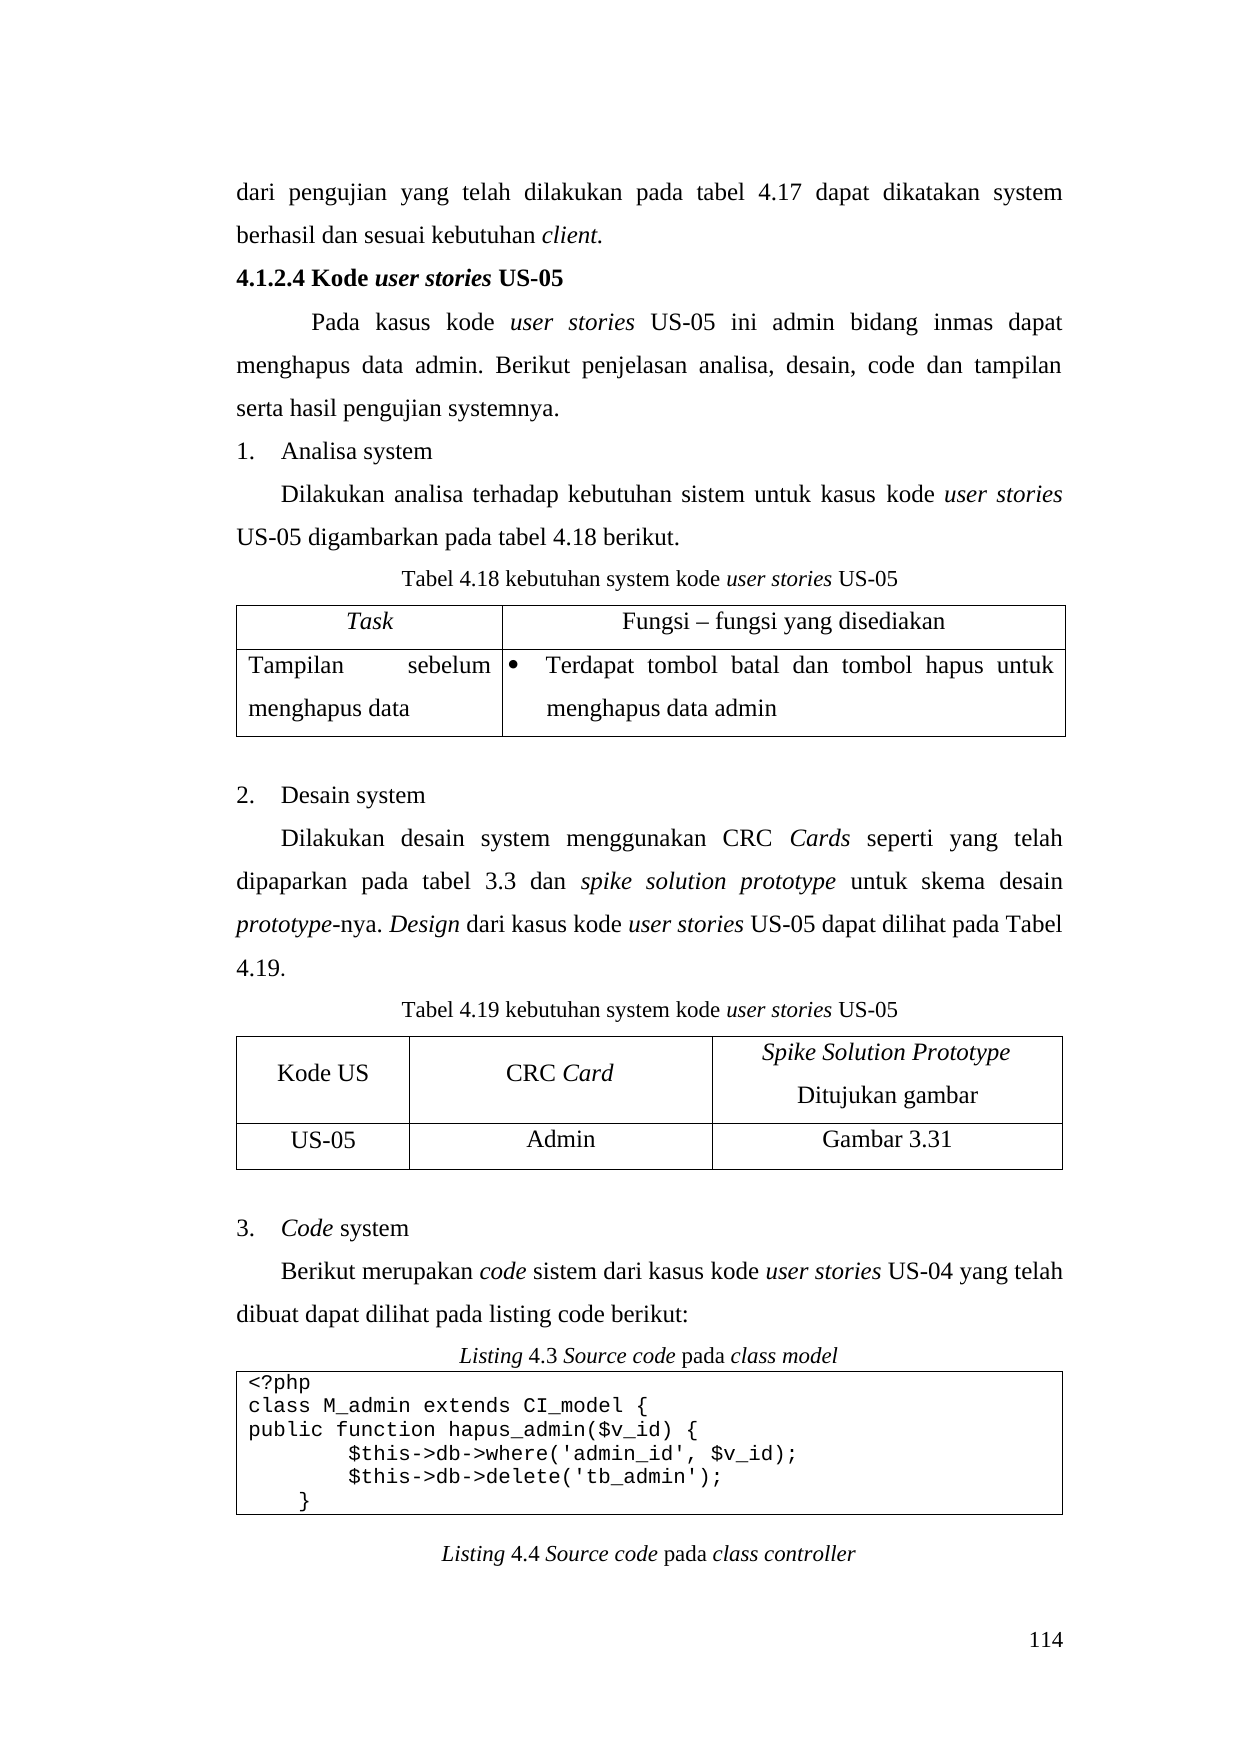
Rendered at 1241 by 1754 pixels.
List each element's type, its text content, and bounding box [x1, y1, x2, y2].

table_cell Admin [410, 1124, 712, 1169]
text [236, 177, 1063, 249]
table_header Fungsi – fungsi yang disediakan [503, 606, 1065, 649]
list Kode user stories US-05 [236, 263, 1063, 292]
text Tabel 4.18 kebutuhan system kode user stories US-05 [236, 565, 1063, 592]
table_cell US-05 [237, 1124, 409, 1169]
list Listing 4.4 Source code pada class controller [236, 1540, 1063, 1566]
list Desain system [236, 780, 1063, 809]
list Listing 4.3 Source code pada class model [236, 1342, 1063, 1369]
table_cell Terdapat tombol batal dan tombol hapus untuk menghapus data admin [503, 650, 1065, 736]
table_header <?php class M_admin extends CI_model { public function hapus_admin($v_id) { $this->db->where('admin_id', $v_id); $this->db->delete('tb_admin'); } [237, 1372, 1062, 1514]
list Dilakukan desain system menggunakan CRC Cards seperti yang telah dipaparkan pada tabel 3.3 dan spike solution prototype untuk skema desain prototype-nya. Design dari kasus kode user stories US-05 dapat dilihat pada Tabel 4.19. [236, 823, 1063, 982]
text Dilakukan analisa terhadap kebutuhan sistem untuk kasus kode user stories US-05 digambarkan pada tabel 4.18 berikut. [236, 479, 1063, 551]
table_header Task [237, 606, 502, 649]
text Pada kasus kode user stories US-05 ini admin bidang inmas dapat menghapus data admin. Berikut penjelasan analisa, desain, code dan tampilan serta hasil pengujian systemnya. [236, 307, 1063, 422]
table_cell Tampilan sebelum menghapus data [237, 650, 502, 736]
table_header CRC Card [410, 1037, 712, 1123]
text Tabel 4.19 kebutuhan system kode user stories US-05 [236, 996, 1063, 1023]
table_cell Gambar 3.31 [713, 1124, 1062, 1169]
list Berikut merupakan code sistem dari kasus kode user stories US-04 yang telah dibuat dapat dilihat pada listing code berikut: [236, 1256, 1063, 1328]
table_header Spike Solution Prototype Ditujukan gambar [713, 1037, 1062, 1123]
table_header Kode US [237, 1037, 409, 1123]
list Code system [236, 1213, 1063, 1242]
list Analisa system [236, 436, 1063, 465]
